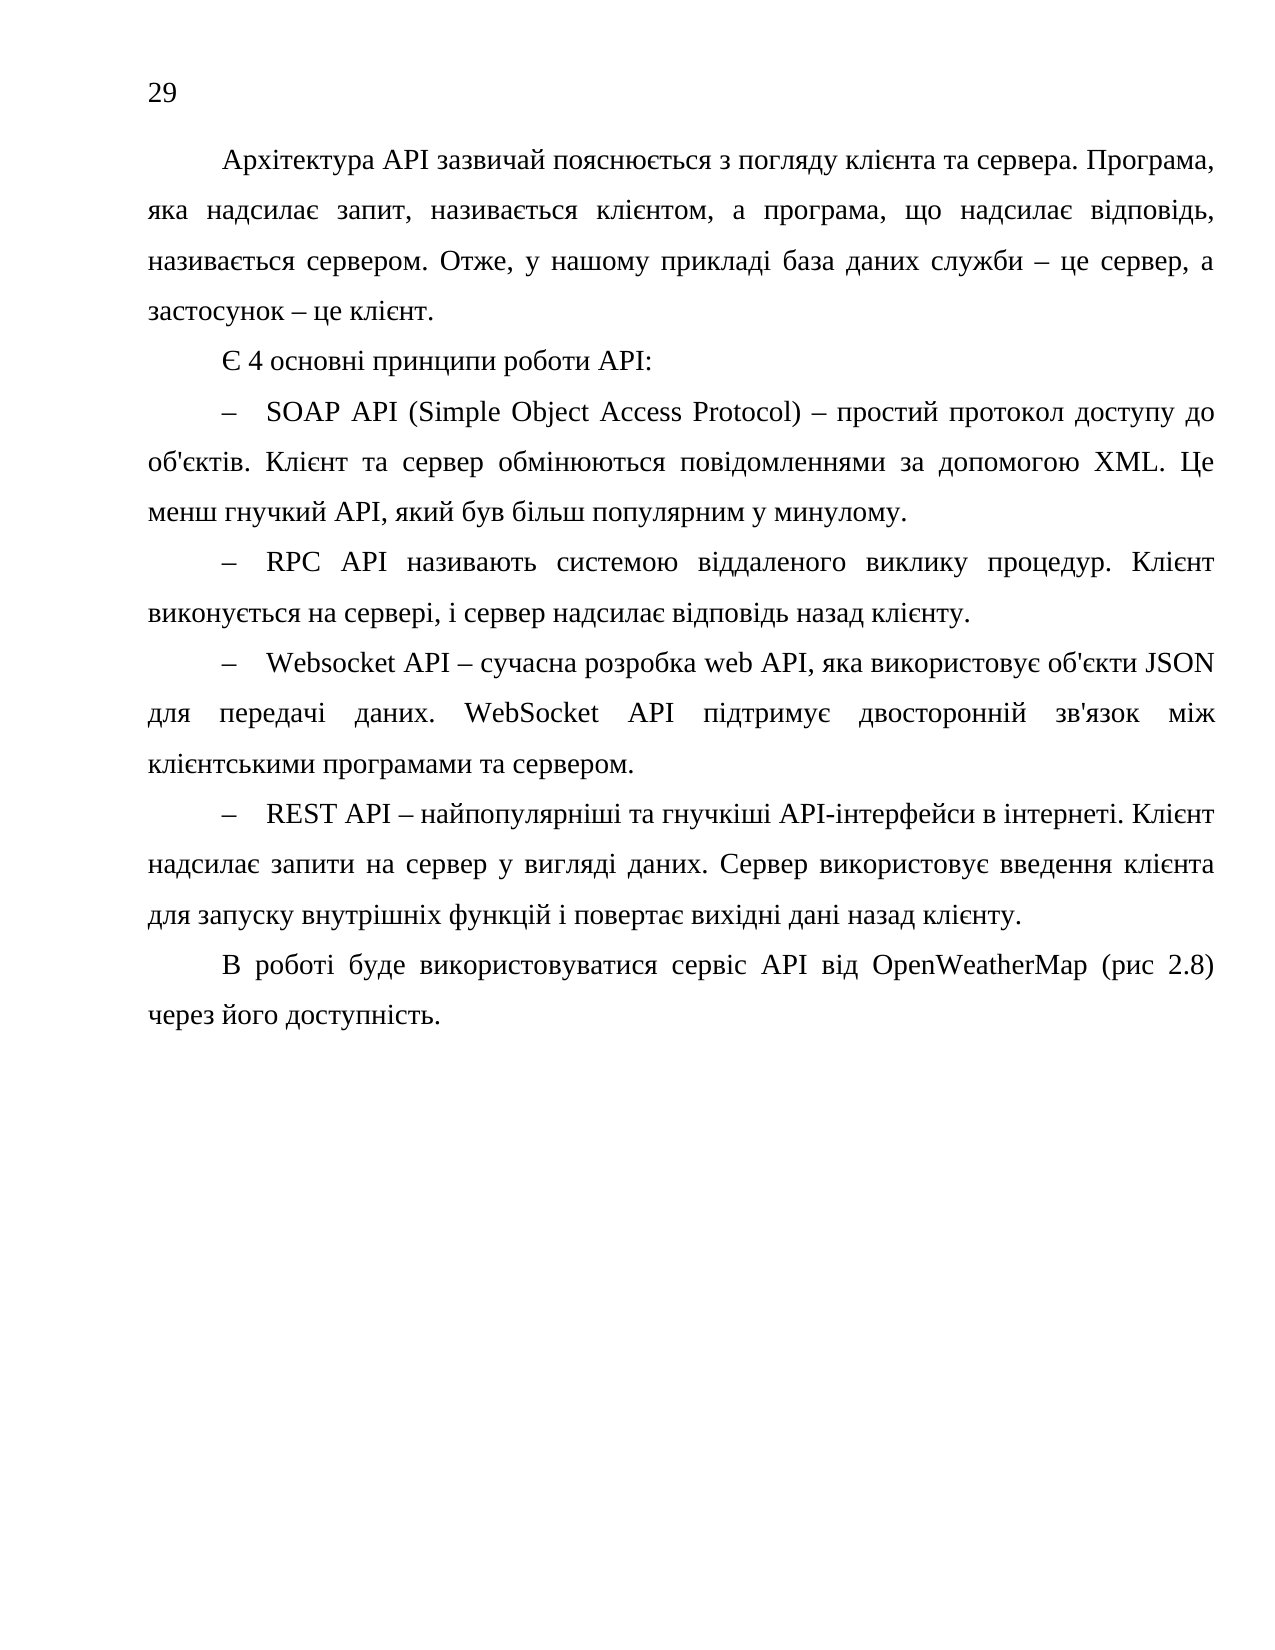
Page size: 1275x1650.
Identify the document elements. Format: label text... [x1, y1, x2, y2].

list Websocket API – сучасна розробка web API, яка використовує об'єкти JSON для передачі даних. WebSocket API підтримує двосторонній зв'язок між клієнтськими програмами та сервером. [148, 645, 1216, 779]
text Архітектура API зазвичай пояснюється з погляду клієнта та сервера. Програма, яка надсилає запит, називається клієнтом, а програма, що надсилає відповідь, називається сервером. Отже, у нашому прикладі база даних служби – це сервер, а застосунок – це клієнт. [148, 142, 1216, 327]
list RPC API називають системою віддаленого виклику процедур. Клієнт виконується на сервері, і сервер надсилає відповідь назад клієнту. [148, 544, 1216, 628]
text В роботі буде використовуватися сервіс API від OpenWeatherMap (рис 2.8) через його доступність. [148, 947, 1216, 1031]
text Є 4 основні принципи роботи API: [148, 343, 1216, 377]
list REST API – найпопулярніші та гнучкіші API-інтерфейси в інтернеті. Клієнт надсилає запити на сервер у вигляді даних. Сервер використовує введення клієнта для запуску внутрішніх функцій і повертає вихідні дані назад клієнту. [148, 796, 1216, 930]
list SOAP API (Simple Object Access Protocol) – простий протокол доступу до об'єктів. Клієнт та сервер обмінюються повідомленнями за допомогою XML. Це менш гнучкий API, який був більш популярним у минулому. [148, 394, 1216, 528]
